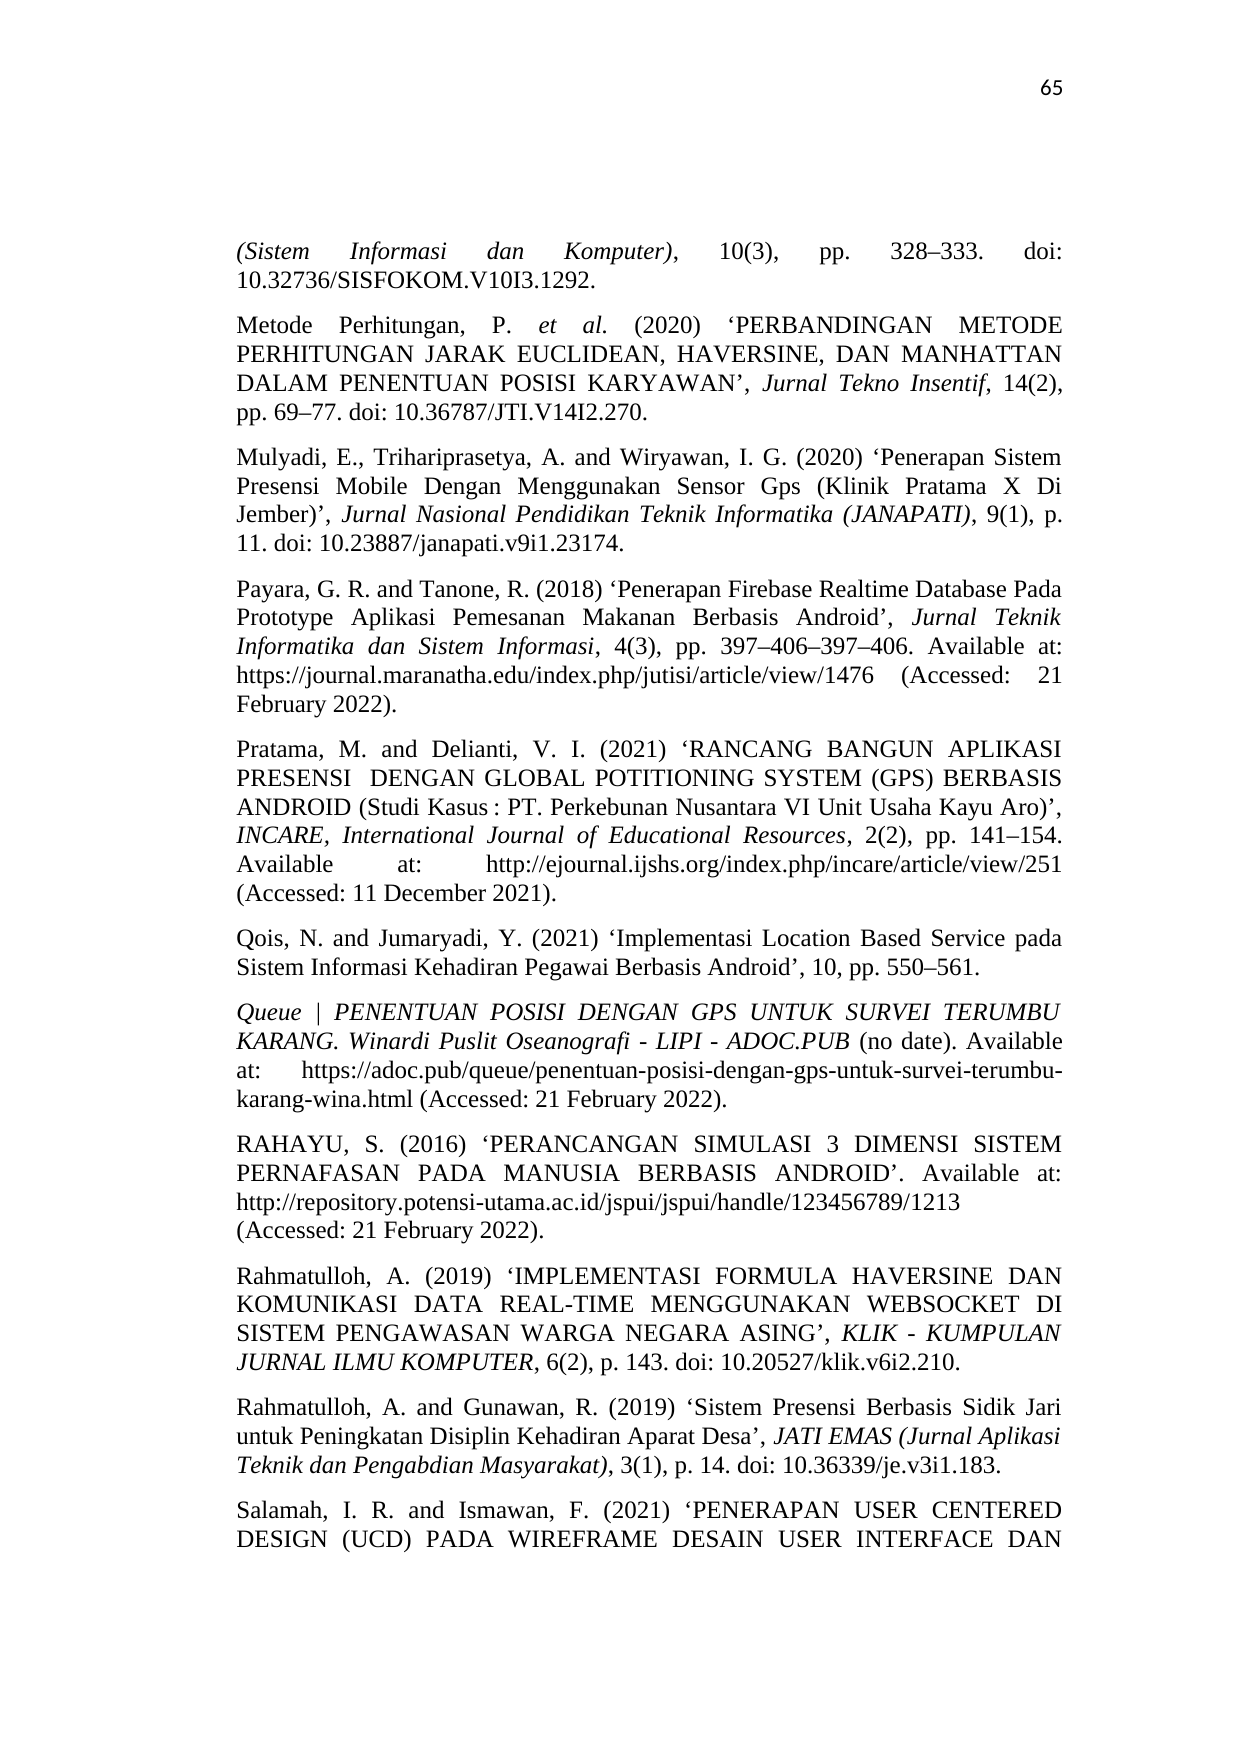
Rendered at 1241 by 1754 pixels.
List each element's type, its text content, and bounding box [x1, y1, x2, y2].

text Qois, N. and Jumaryadi, Y. (2021) ‘Implementasi Location Based Service pada Sistem Informasi Kehadiran Pegawai Berbasis Android’, 10, pp. 550–561. [236, 923, 1063, 981]
text RAHAYU, S. (2016) ‘PERANCANGAN SIMULASI 3 DIMENSI SISTEM PERNAFASAN PADA MANUSIA BERBASIS ANDROID’. Available at: http://repository.potensi-utama.ac.id/jspui/jspui/handle/123456789/1213 (Accessed: 21 February 2022). [236, 1129, 1063, 1244]
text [236, 1495, 1063, 1553]
text Queue | PENENTUAN POSISI DENGAN GPS UNTUK SURVEI TERUMBU KARANG. Winardi Puslit Oseanografi - LIPI - ADOC.PUB (no date). Available at: https://adoc.pub/queue/penentuan-posisi-dengan-gps-untuk-survei-terumbu-karang-wina.html (Accessed: 21 February 2022). [236, 997, 1063, 1112]
text Mulyadi, E., Trihariprasetya, A. and Wiryawan, I. G. (2020) ‘Penerapan Sistem Presensi Mobile Dengan Menggunakan Sensor Gps (Klinik Pratama X Di Jember)’, Jurnal Nasional Pendidikan Teknik Informatika (JANAPATI), 9(1), p. 11. doi: 10.23887/janapati.v9i1.23174. [236, 442, 1063, 557]
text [236, 236, 1063, 294]
text Rahmatulloh, A. and Gunawan, R. (2019) ‘Sistem Presensi Berbasis Sidik Jari untuk Peningkatan Disiplin Kehadiran Aparat Desa’, JATI EMAS (Jurnal Aplikasi Teknik dan Pengabdian Masyarakat), 3(1), p. 14. doi: 10.36339/je.v3i1.183. [236, 1392, 1063, 1479]
text Metode Perhitungan, P. et al. (2020) ‘PERBANDINGAN METODE PERHITUNGAN JARAK EUCLIDEAN, HAVERSINE, DAN MANHATTAN DALAM PENENTUAN POSISI KARYAWAN’, Jurnal Tekno Insentif, 14(2), pp. 69–77. doi: 10.36787/JTI.V14I2.270. [236, 310, 1063, 425]
text Rahmatulloh, A. (2019) ‘IMPLEMENTASI FORMULA HAVERSINE DAN KOMUNIKASI DATA REAL-TIME MENGGUNAKAN WEBSOCKET DI SISTEM PENGAWASAN WARGA NEGARA ASING’, KLIK - KUMPULAN JURNAL ILMU KOMPUTER, 6(2), p. 143. doi: 10.20527/klik.v6i2.210. [236, 1261, 1063, 1376]
text Payara, G. R. and Tanone, R. (2018) ‘Penerapan Firebase Realtime Database Pada Prototype Aplikasi Pemesanan Makanan Berbasis Android’, Jurnal Teknik Informatika dan Sistem Informasi, 4(3), pp. 397–406–397–406. Available at: https://journal.maranatha.edu/index.php/jutisi/article/view/1476 (Accessed: 21 February 2022). [236, 574, 1063, 717]
text Pratama, M. and Delianti, V. I. (2021) ‘RANCANG BANGUN APLIKASI PRESENSI DENGAN GLOBAL POTITIONING SYSTEM (GPS) BERBASIS ANDROID (Studi Kasus : PT. Perkebunan Nusantara VI Unit Usaha Kayu Aro)’, INCARE, International Journal of Educational Resources, 2(2), pp. 141–154. Available at: http://ejournal.ijshs.org/index.php/incare/article/view/251 (Accessed: 11 December 2021). [236, 734, 1063, 907]
